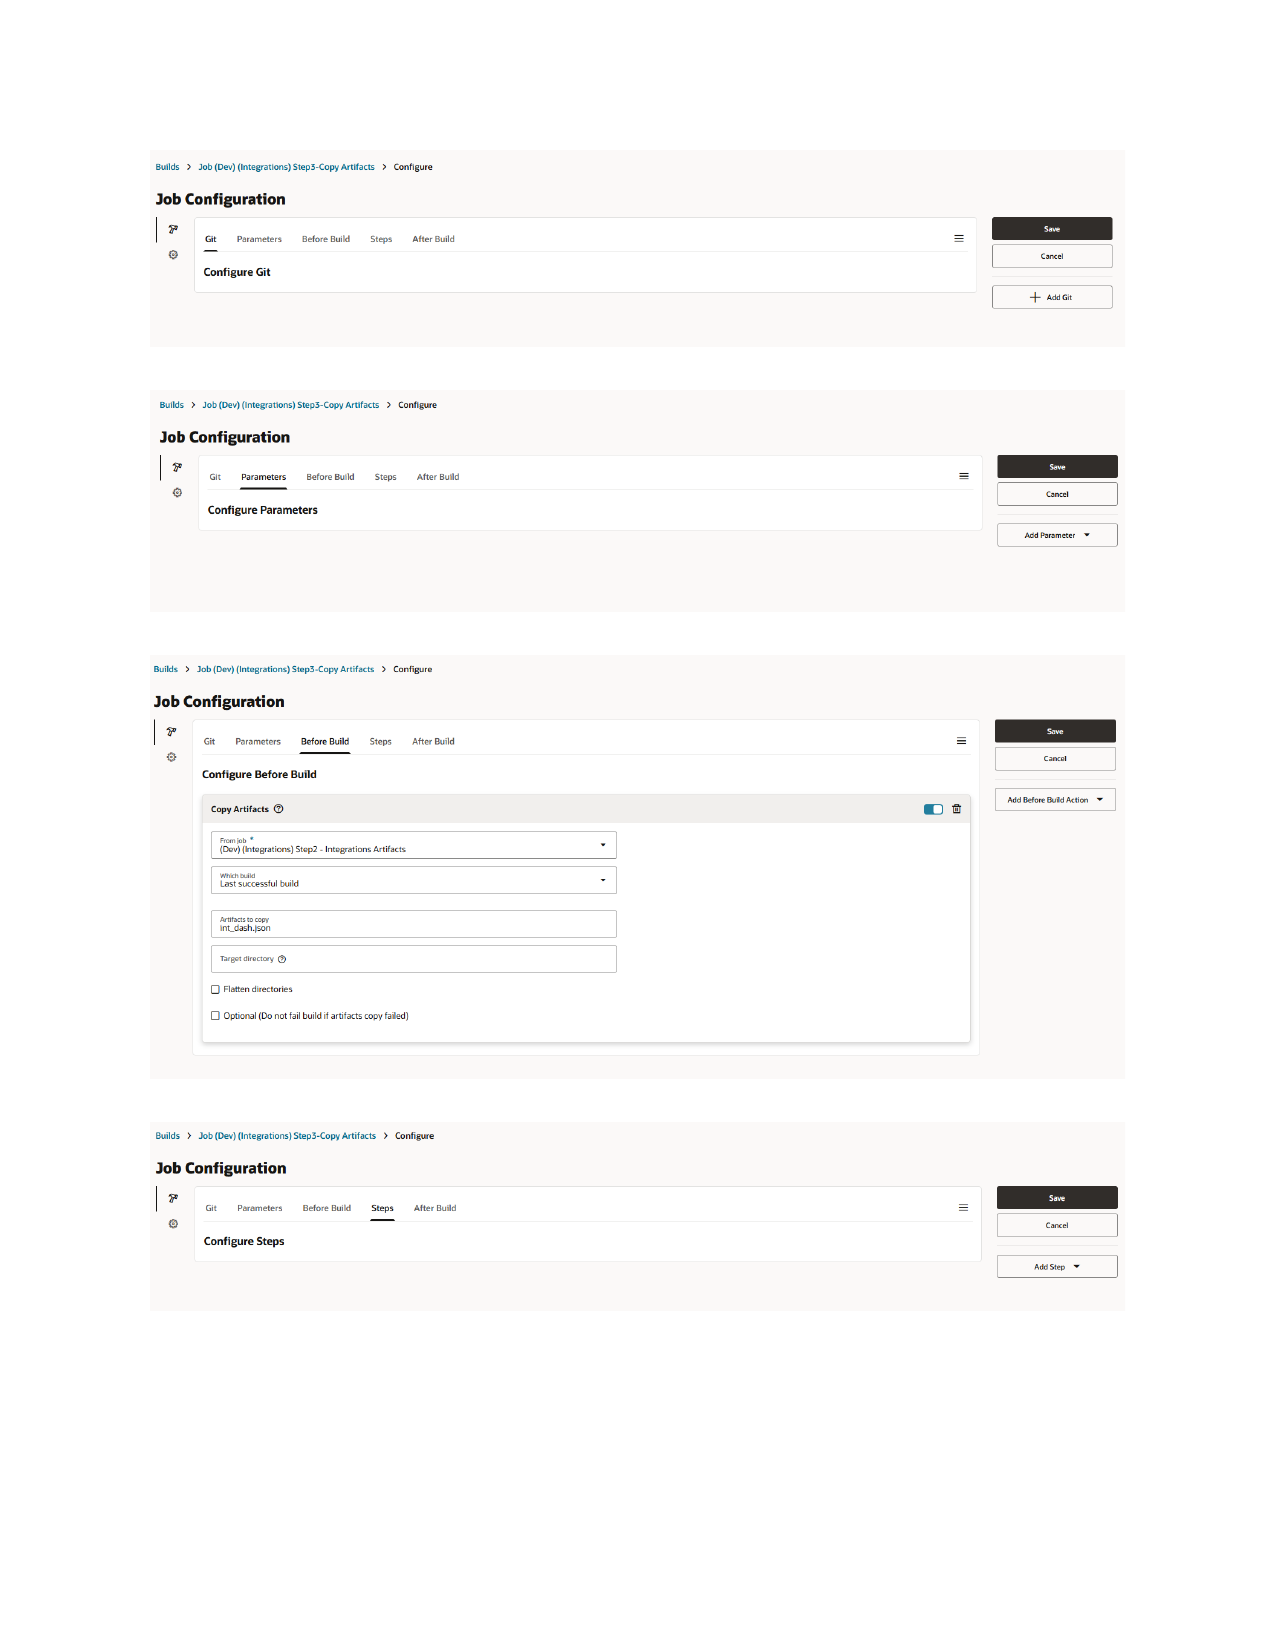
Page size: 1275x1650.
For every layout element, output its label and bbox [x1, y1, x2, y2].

picture [150, 1122, 1125, 1311]
picture [150, 150, 1125, 347]
picture [150, 390, 1125, 612]
picture [150, 655, 1125, 1079]
